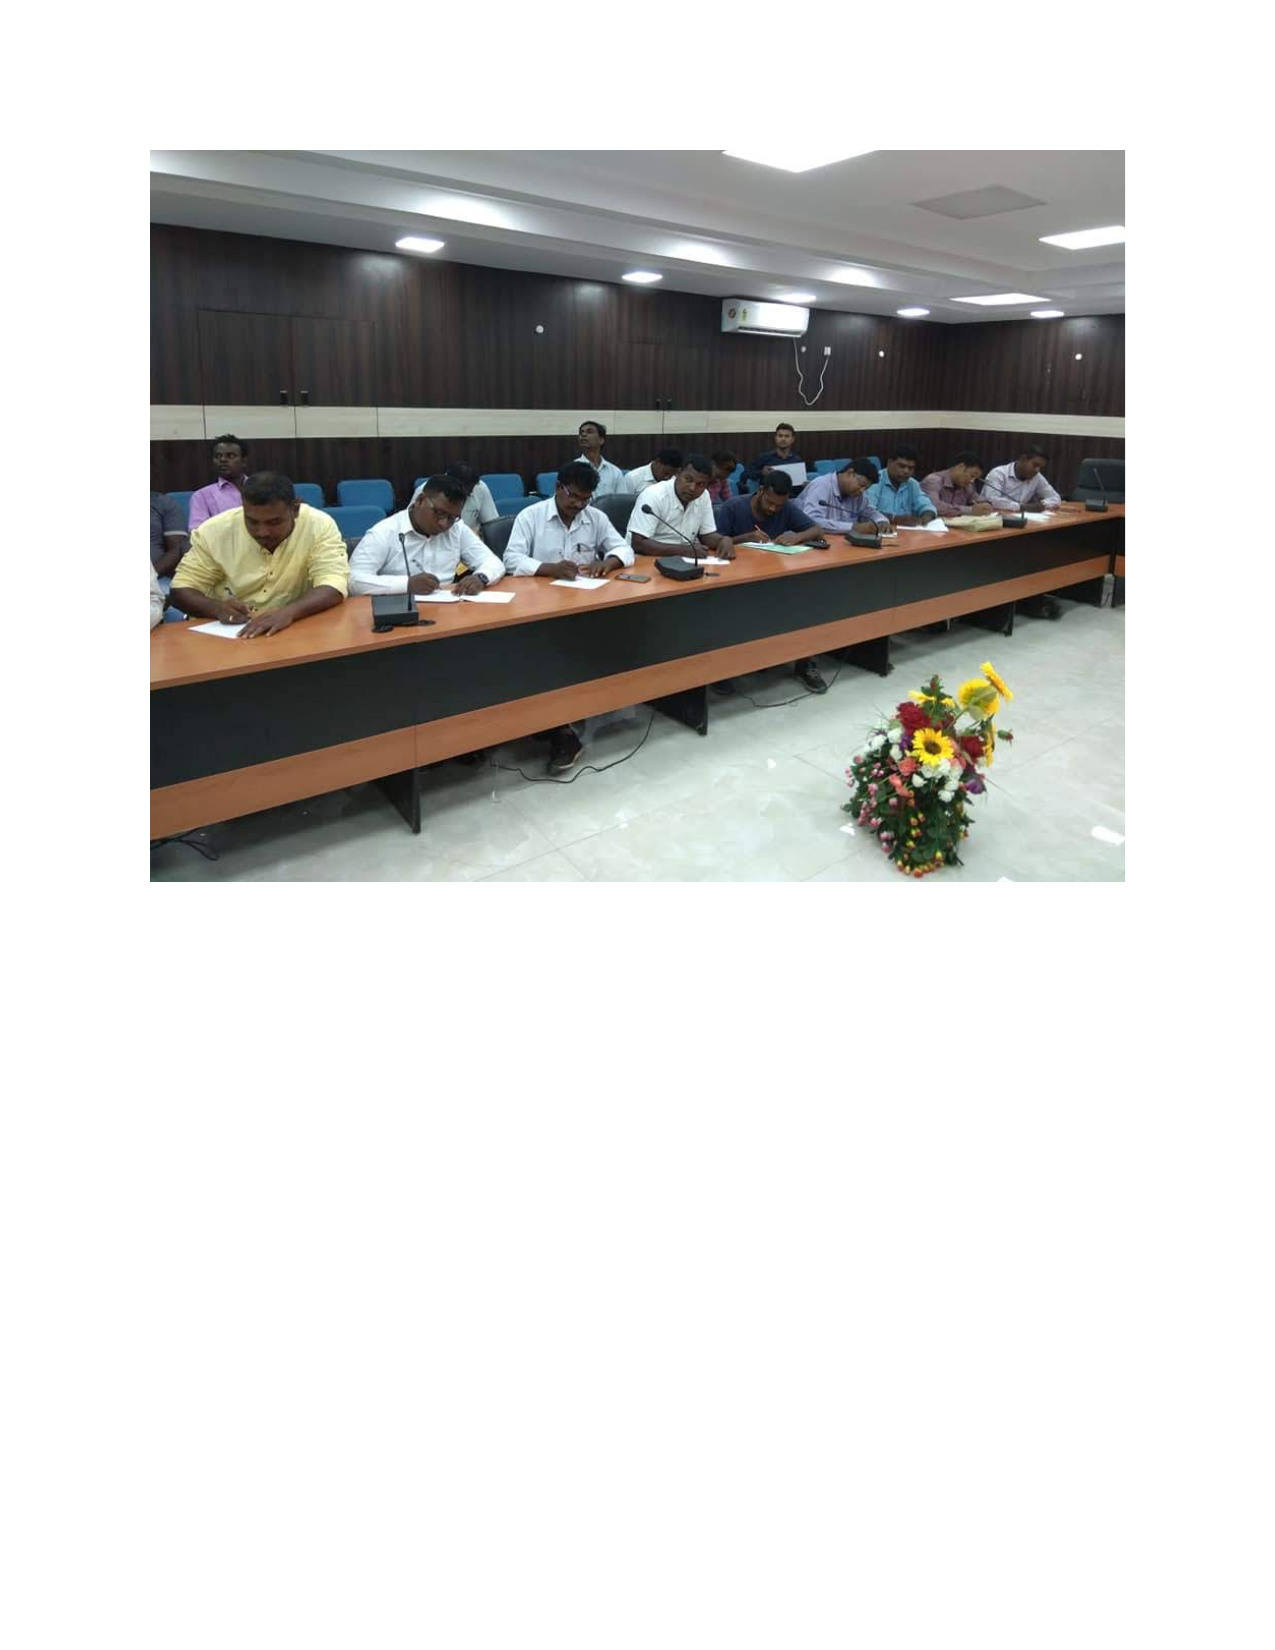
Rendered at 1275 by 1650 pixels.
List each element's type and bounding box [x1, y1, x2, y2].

picture [150, 150, 1125, 882]
